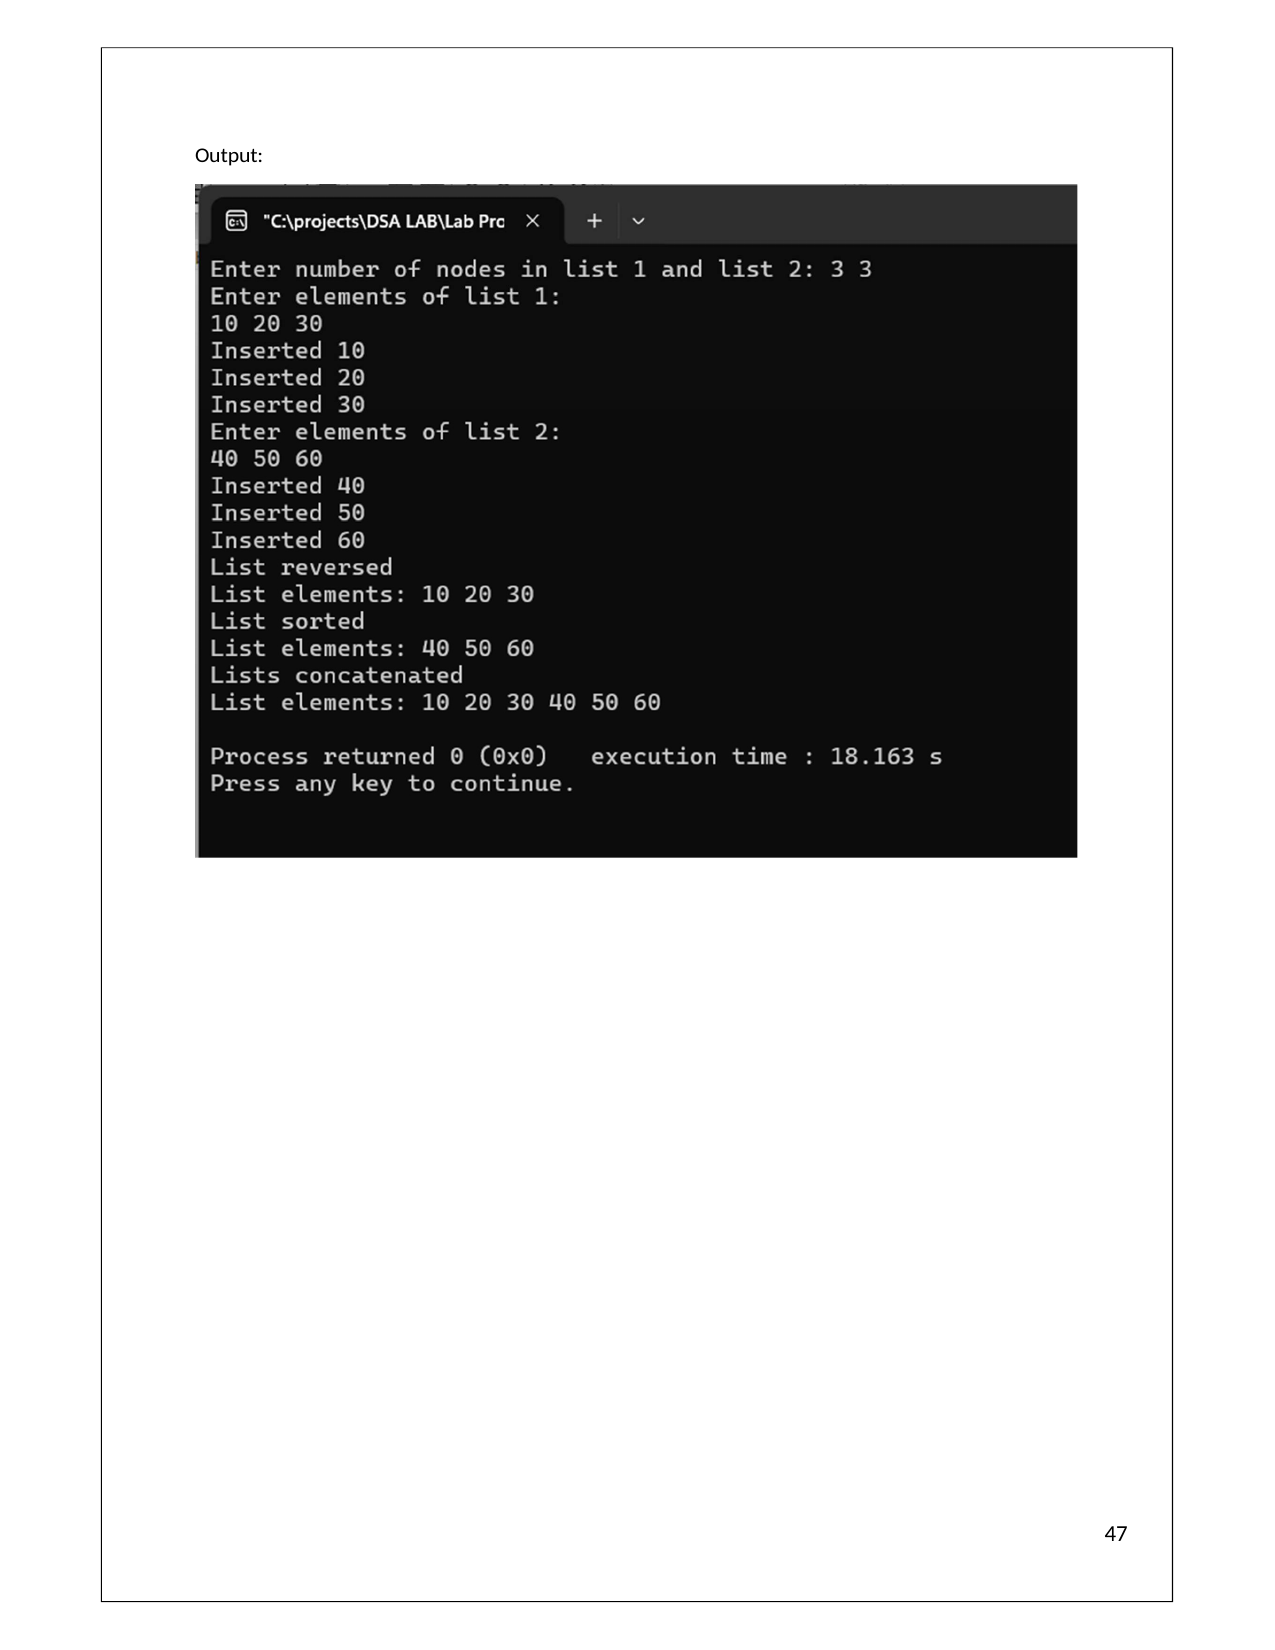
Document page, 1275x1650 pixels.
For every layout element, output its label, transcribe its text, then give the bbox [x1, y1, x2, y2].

text Output: [195, 142, 1127, 167]
picture [194, 184, 1078, 858]
